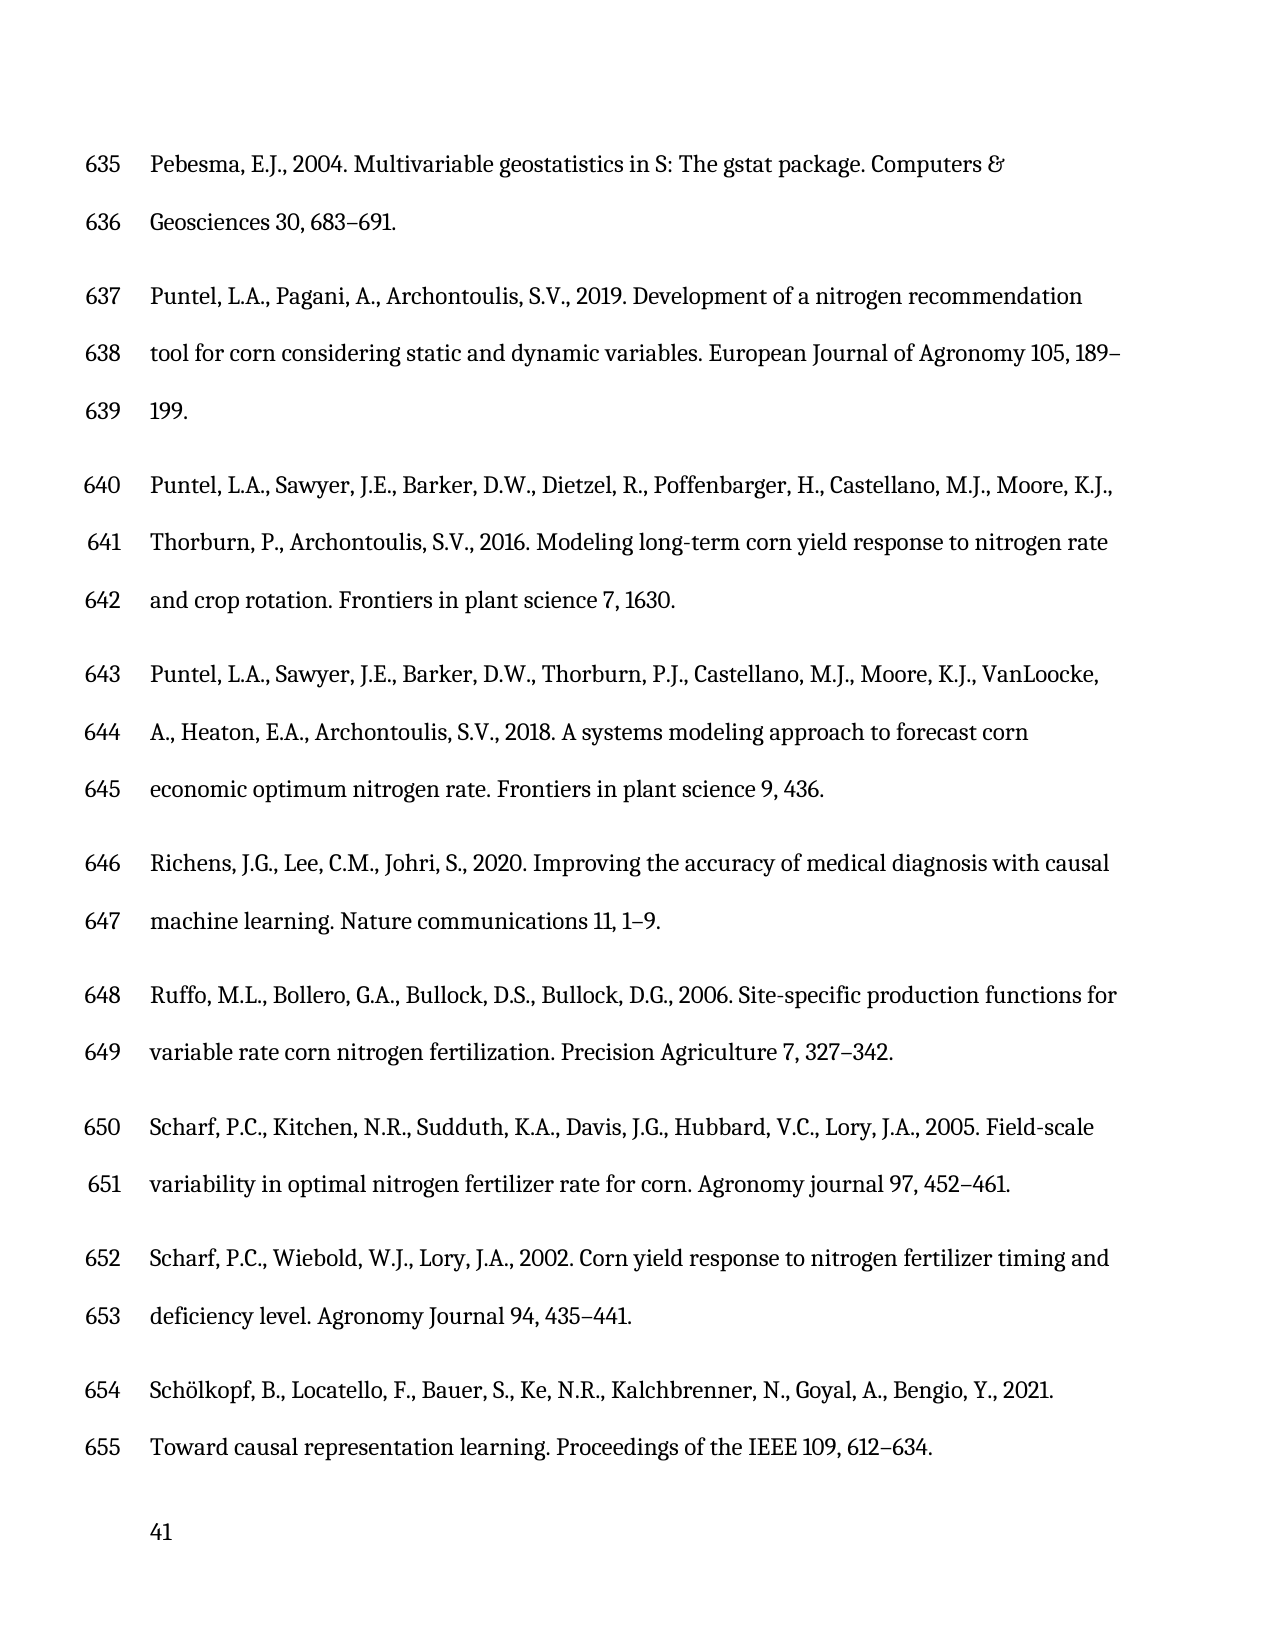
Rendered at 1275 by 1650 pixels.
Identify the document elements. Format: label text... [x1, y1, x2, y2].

text Puntel, L.A., Sawyer, J.E., Barker, D.W., Thorburn, P.J., Castellano, M.J., Moore, K.J., VanLoocke, A., Heaton, E.A., Archontoulis, S.V., 2018. A systems modeling approach to forecast corn economic optimum nitrogen rate. Frontiers in plant science 9, 436. [150, 660, 1125, 804]
text Richens, J.G., Lee, C.M., Johri, S., 2020. Improving the accuracy of medical diagnosis with causal machine learning. Nature communications 11, 1–9. [150, 849, 1125, 935]
text Puntel, L.A., Sawyer, J.E., Barker, D.W., Dietzel, R., Poffenbarger, H., Castellano, M.J., Moore, K.J., Thorburn, P., Archontoulis, S.V., 2016. Modeling long-term corn yield response to nitrogen rate and crop rotation. Frontiers in plant science 7, 1630. [150, 471, 1125, 614]
text Scharf, P.C., Kitchen, N.R., Sudduth, K.A., Davis, J.G., Hubbard, V.C., Lory, J.A., 2005. Field-scale variability in optimal nitrogen fertilizer rate for corn. Agronomy journal 97, 452–461. [150, 1112, 1125, 1199]
text Scharf, P.C., Wiebold, W.J., Lory, J.A., 2002. Corn yield response to nitrogen fertilizer timing and deficiency level. Agronomy Journal 94, 435–441. [150, 1244, 1125, 1330]
text Ruffo, M.L., Bollero, G.A., Bullock, D.S., Bullock, D.G., 2006. Site-specific production functions for variable rate corn nitrogen fertilization. Precision Agriculture 7, 327–342. [150, 981, 1125, 1067]
text Puntel, L.A., Pagani, A., Archontoulis, S.V., 2019. Development of a nitrogen recommendation tool for corn considering static and dynamic variables. European Journal of Agronomy 105, 189–199. [150, 282, 1125, 425]
text Pebesma, E.J., 2004. Multivariable geostatistics in S: The gstat package. Computers & Geosciences 30, 683–691. [150, 150, 1125, 236]
text Schölkopf, B., Locatello, F., Bauer, S., Ke, N.R., Kalchbrenner, N., Goyal, A., Bengio, Y., 2021. Toward causal representation learning. Proceedings of the IEEE 109, 612–634. [150, 1376, 1125, 1462]
